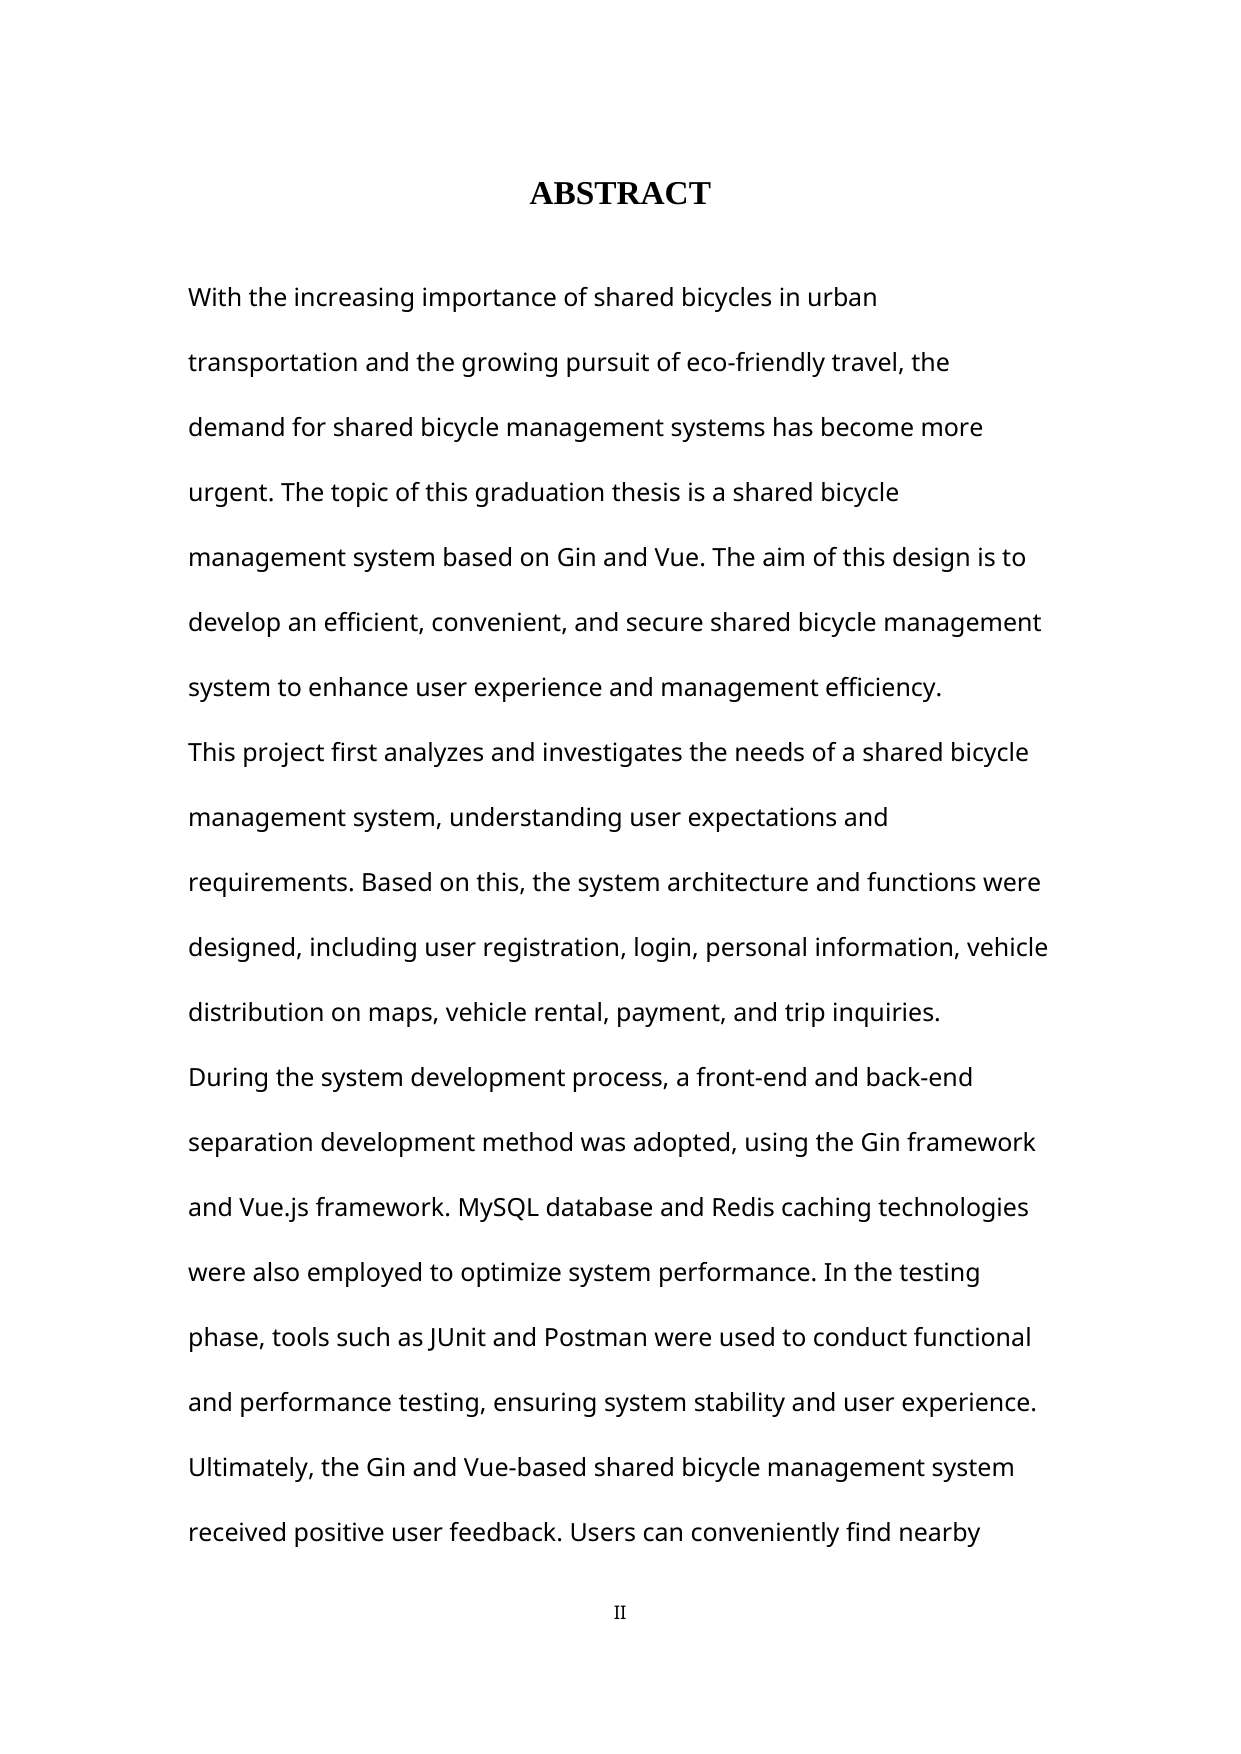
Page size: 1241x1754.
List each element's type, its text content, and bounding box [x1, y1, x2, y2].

text With the increasing importance of shared bicycles in urban transportation and the growing pursuit of eco-friendly travel, the demand for shared bicycle management systems has become more urgent. The topic of this graduation thesis is a shared bicycle management system based on Gin and Vue. The aim of this design is to develop an efficient, convenient, and secure shared bicycle management system to enhance user experience and management efficiency. [188, 264, 1052, 719]
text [188, 1434, 1052, 1564]
text ABSTRACT [188, 160, 1052, 225]
text During the system development process, a front-end and back-end separation development method was adopted, using the Gin framework and Vue.js framework. MySQL database and Redis caching technologies were also employed to optimize system performance. In the testing phase, tools such as JUnit and Postman were used to conduct functional and performance testing, ensuring system stability and user experience. [188, 1044, 1052, 1434]
text This project first analyzes and investigates the needs of a shared bicycle management system, understanding user expectations and requirements. Based on this, the system architecture and functions were designed, including user registration, login, personal information, vehicle distribution on maps, vehicle rental, payment, and trip inquiries. [188, 719, 1052, 1044]
